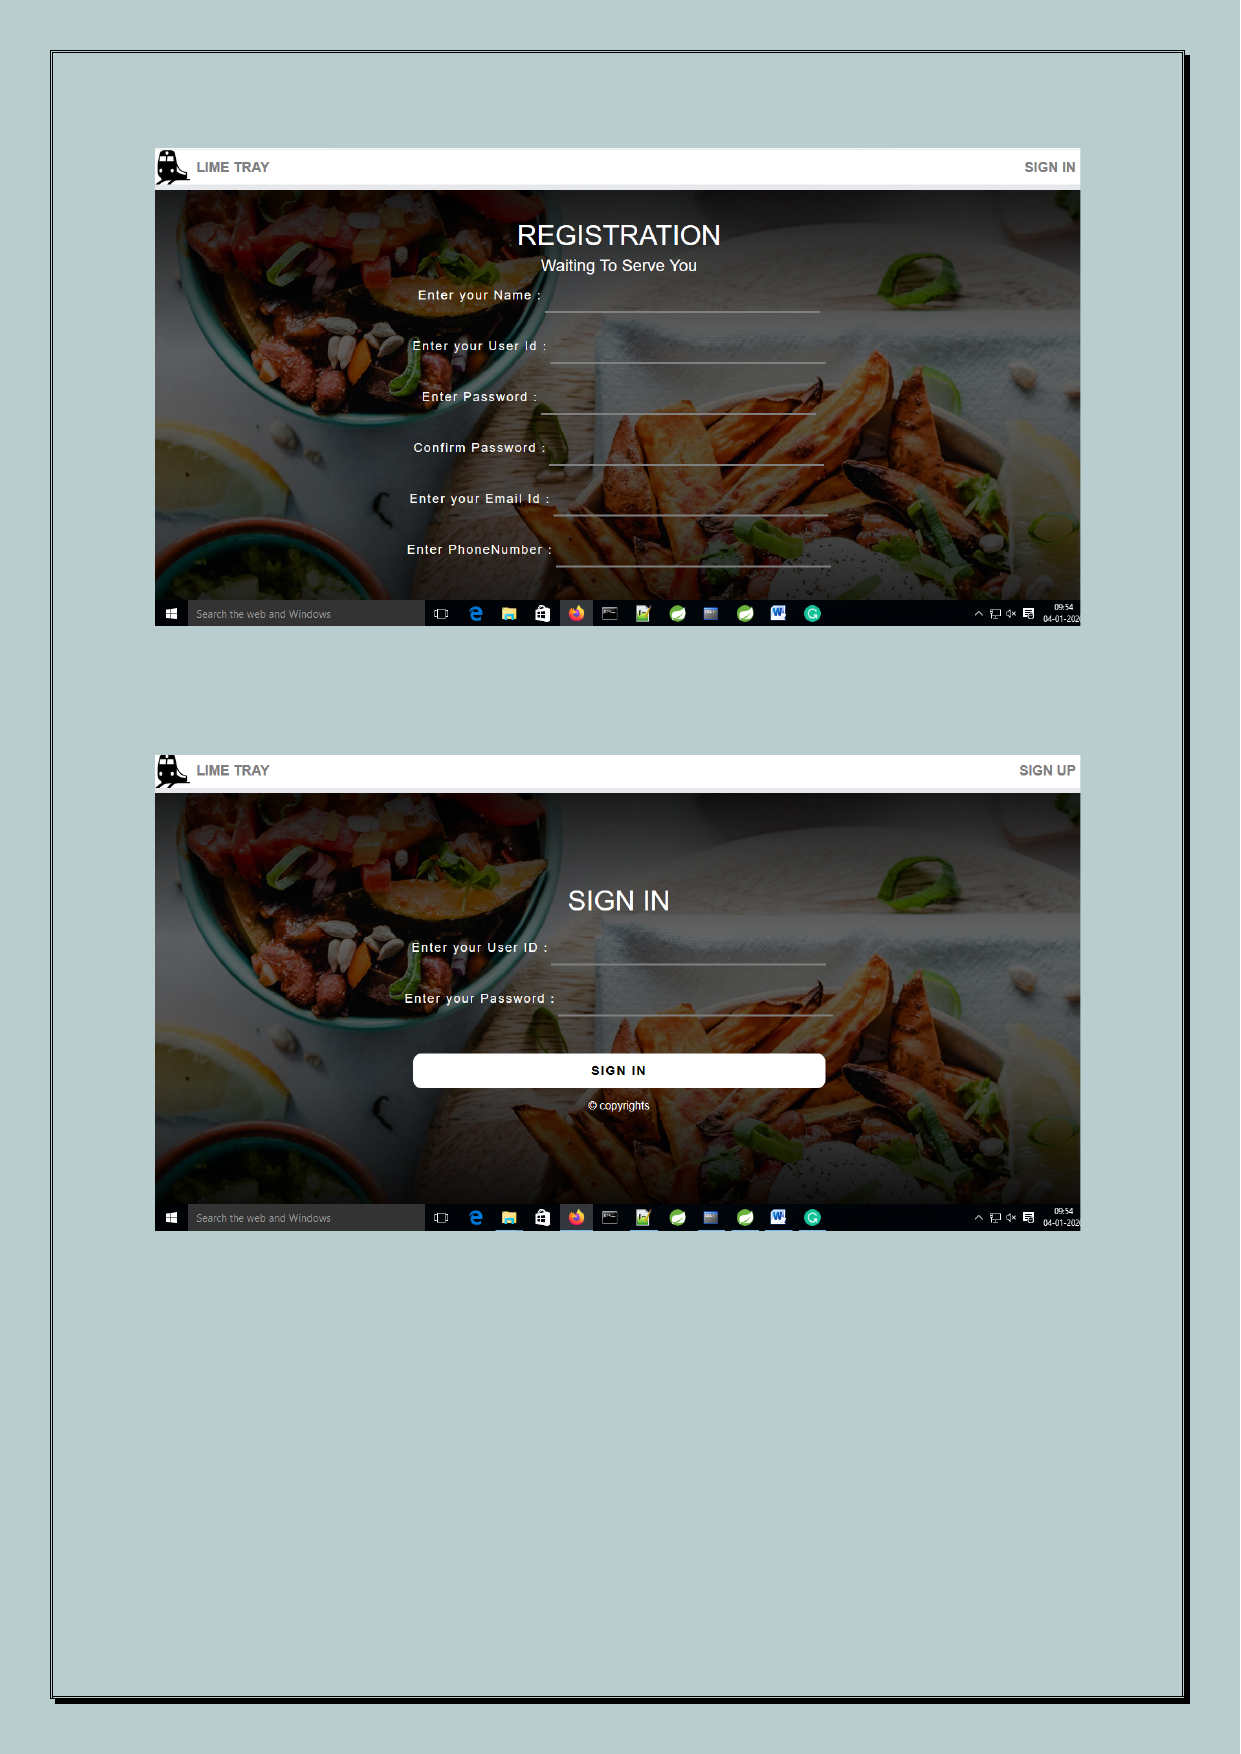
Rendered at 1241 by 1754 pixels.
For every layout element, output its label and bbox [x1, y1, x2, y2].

picture [155, 148, 1081, 626]
picture [155, 755, 1081, 1231]
